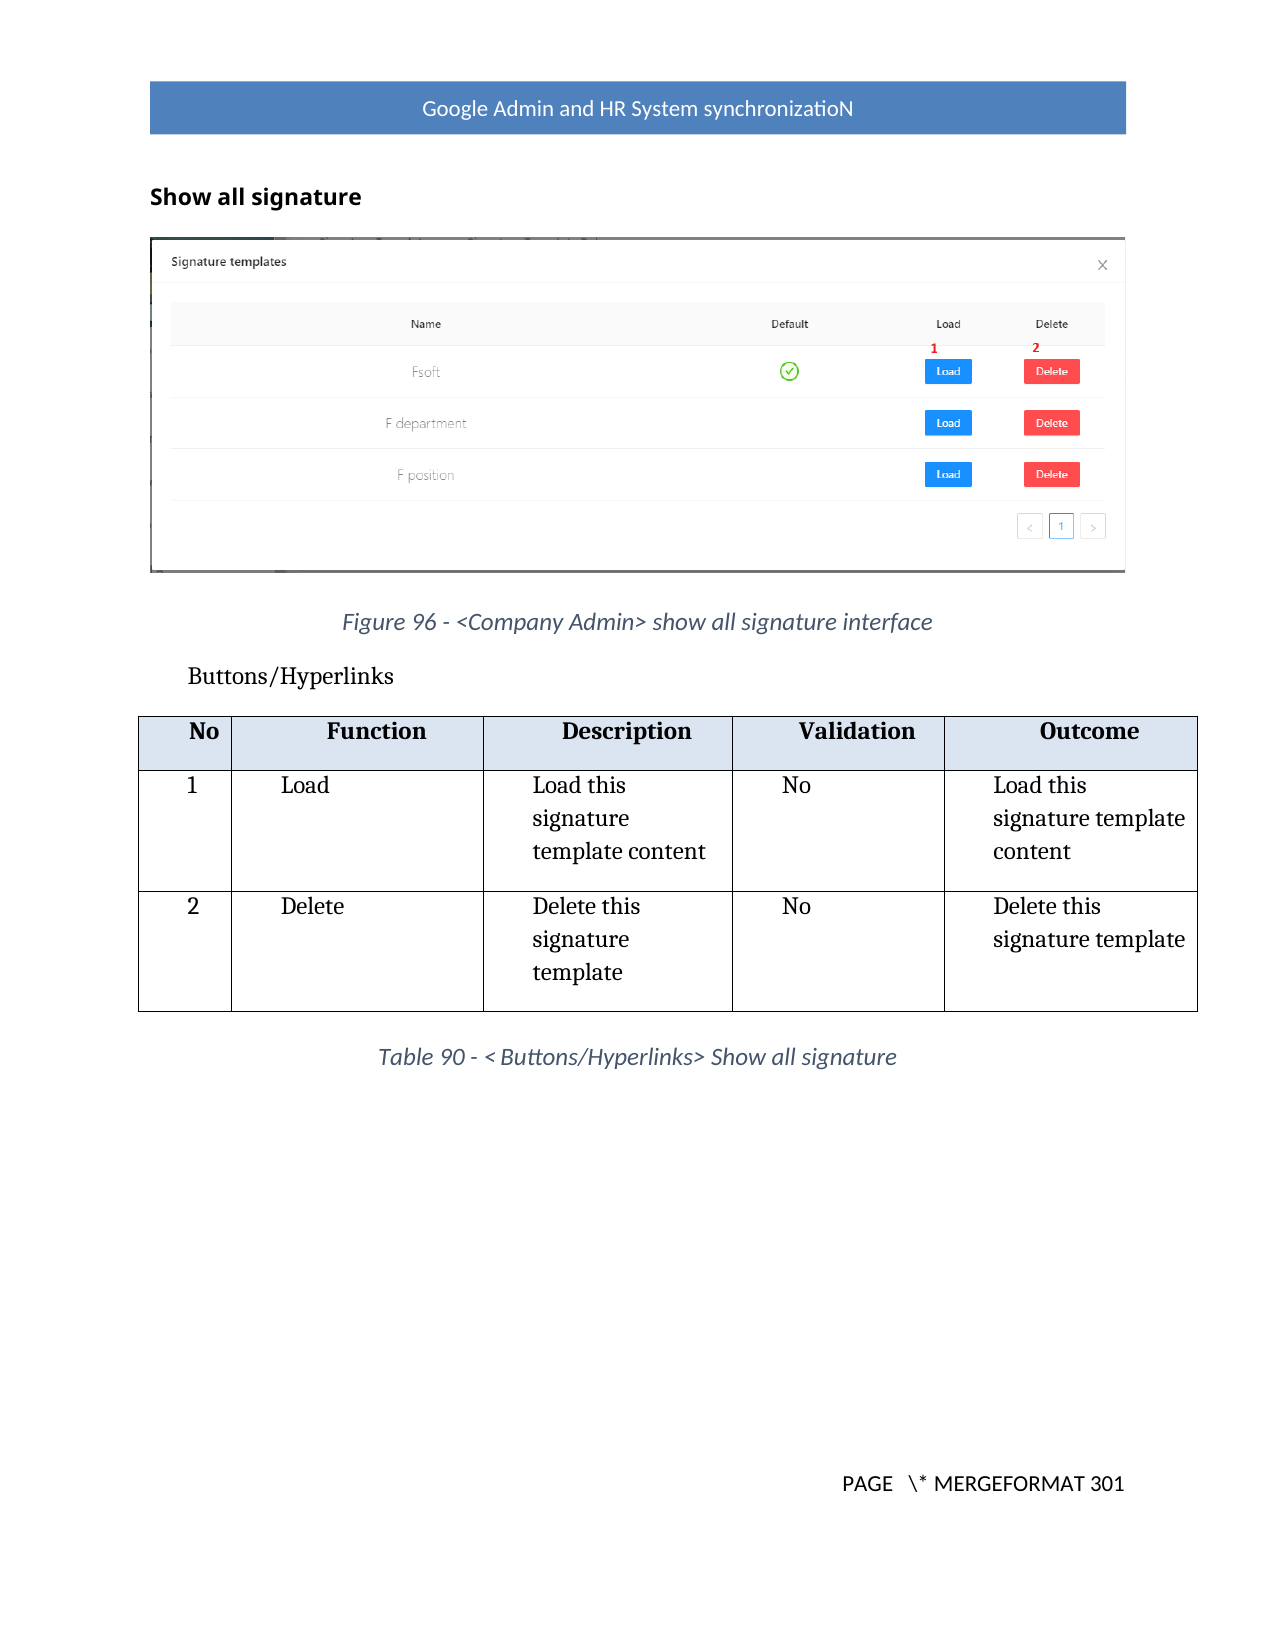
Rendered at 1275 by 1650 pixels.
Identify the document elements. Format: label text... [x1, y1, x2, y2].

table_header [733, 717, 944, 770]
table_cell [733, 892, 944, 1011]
text Figure 96 - <Company Admin> show all signature interface [150, 606, 1125, 636]
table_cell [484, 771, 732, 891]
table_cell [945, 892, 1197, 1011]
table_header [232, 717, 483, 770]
text Table 90 - < Buttons/Hyperlinks> Show all signature [150, 1041, 1125, 1072]
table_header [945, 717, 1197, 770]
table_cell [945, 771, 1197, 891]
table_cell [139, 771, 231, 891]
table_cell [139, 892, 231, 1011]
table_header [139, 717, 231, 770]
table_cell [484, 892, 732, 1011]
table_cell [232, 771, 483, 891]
subtitle Show all signature [150, 181, 1125, 212]
text Buttons/Hyperlinks [187, 662, 1125, 690]
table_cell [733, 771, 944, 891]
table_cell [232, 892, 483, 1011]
picture [150, 237, 1125, 573]
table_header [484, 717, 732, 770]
